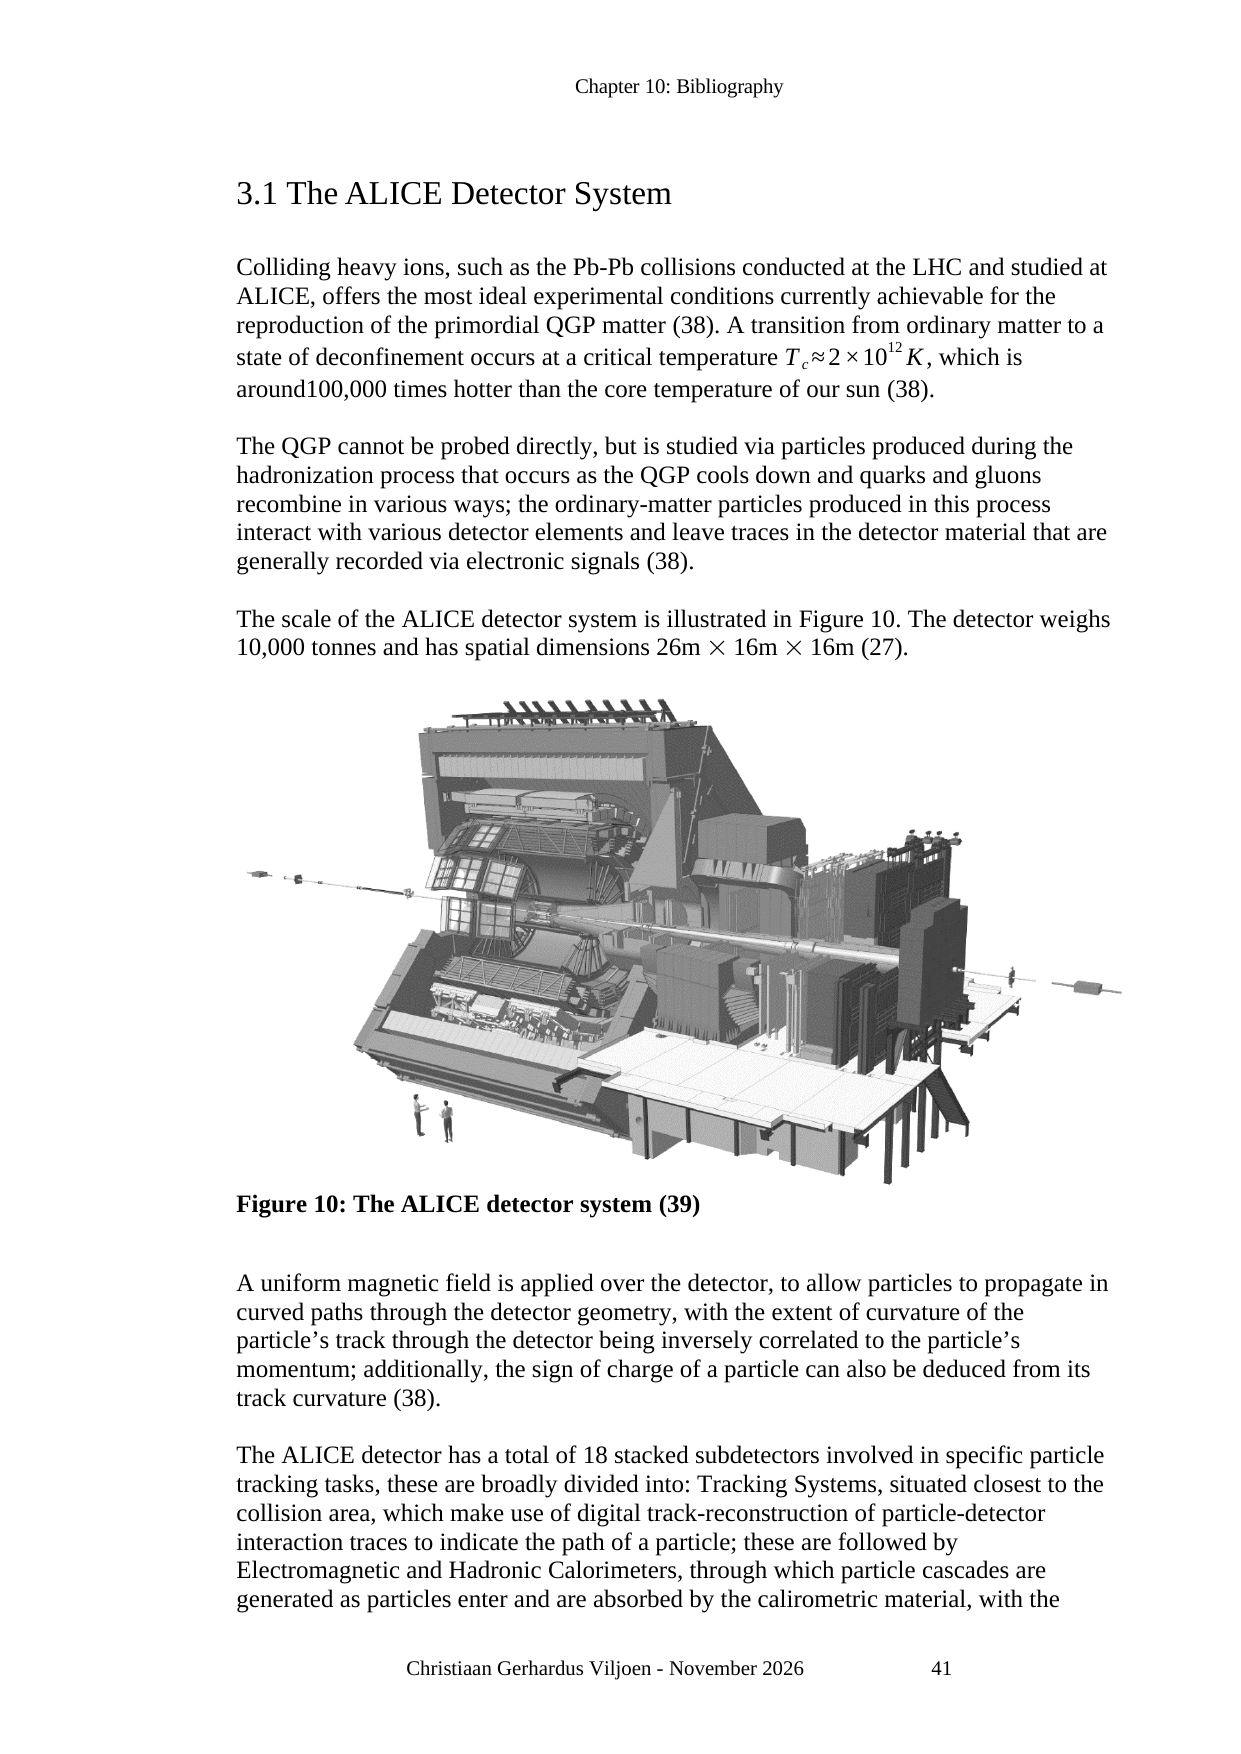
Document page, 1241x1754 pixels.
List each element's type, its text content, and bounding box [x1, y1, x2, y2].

text The QGP cannot be probed directly, but is studied via particles produced during the hadronization process that occurs as the QGP cools down and quarks and gluons recombine in various ways; the ordinary-matter particles produced in this process interact with various detector elements and leave traces in the detector material that are generally recorded via electronic signals . [236, 431, 1122, 575]
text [236, 1440, 1122, 1613]
subtitle The ALICE Detector System [236, 173, 1122, 211]
picture [236, 690, 1122, 1190]
text A uniform magnetic field is applied over the detector, to allow particles to propagate in curved paths through the detector geometry, with the extent of curvature of the particle’s track through the detector being inversely correlated to the particle’s momentum; additionally, the sign of charge of a particle can also be deduced from its track curvature . [236, 1268, 1122, 1412]
text Figure 10: The ALICE detector system [236, 1190, 1122, 1218]
text Colliding heavy ions, such as the Pb-Pb collisions conducted at the LHC and studied at ALICE, offers the most ideal experimental conditions currently achievable for the reproduction of the primordial QGP matter . A transition from ordinary matter to a state of deconfinement occurs at a critical temperature , which is around100,000 times hotter than the core temperature of our sun . [236, 252, 1122, 402]
text The scale of the ALICE detector system is illustrated in Figure 10. The detector weighs 10,000 tonnes and has spatial dimensions 26m 16m 16m . [236, 604, 1122, 661]
